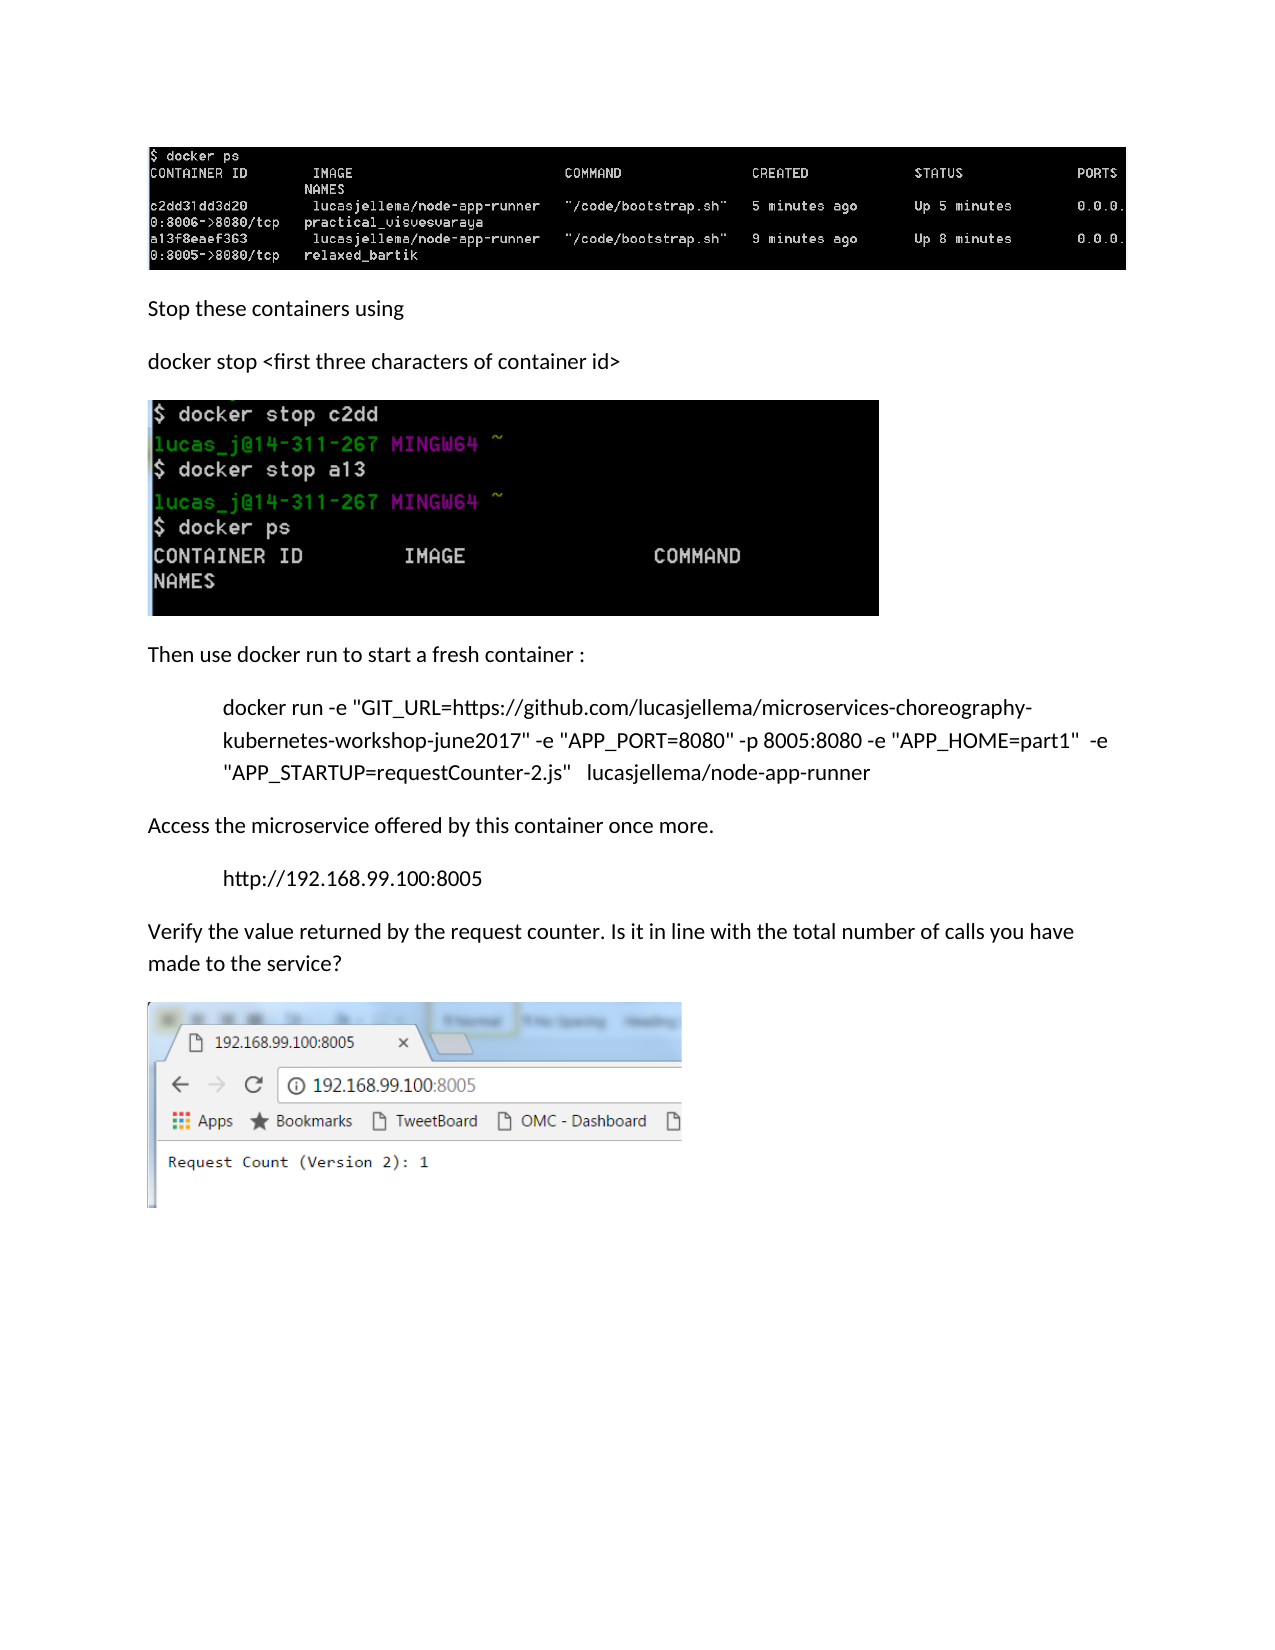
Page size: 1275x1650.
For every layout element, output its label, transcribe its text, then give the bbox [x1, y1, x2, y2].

text docker stop <first three characters of container id> [148, 347, 1127, 376]
picture [147, 147, 1128, 270]
text docker run -e "GIT_URL=https://github.com/lucasjellema/microservices-choreography-kubernetes-workshop-june2017" -e "APP_PORT=8080" -p 8005:8080 -e "APP_HOME=part1" -e "APP_STARTUP=requestCounter-2.js" lucasjellema/node-app-runner [223, 693, 1127, 786]
picture [147, 400, 879, 616]
text Access the microservice offered by this container once more. [148, 811, 1127, 839]
text http://192.168.99.100:8005 [148, 864, 1127, 892]
text Stop these containers using [148, 294, 1127, 322]
text Then use docker run to start a fresh container : [148, 641, 1127, 668]
picture [147, 1002, 682, 1208]
text Verify the value returned by the request counter. Is it in line with the total number of calls you have made to the service? [148, 917, 1127, 977]
